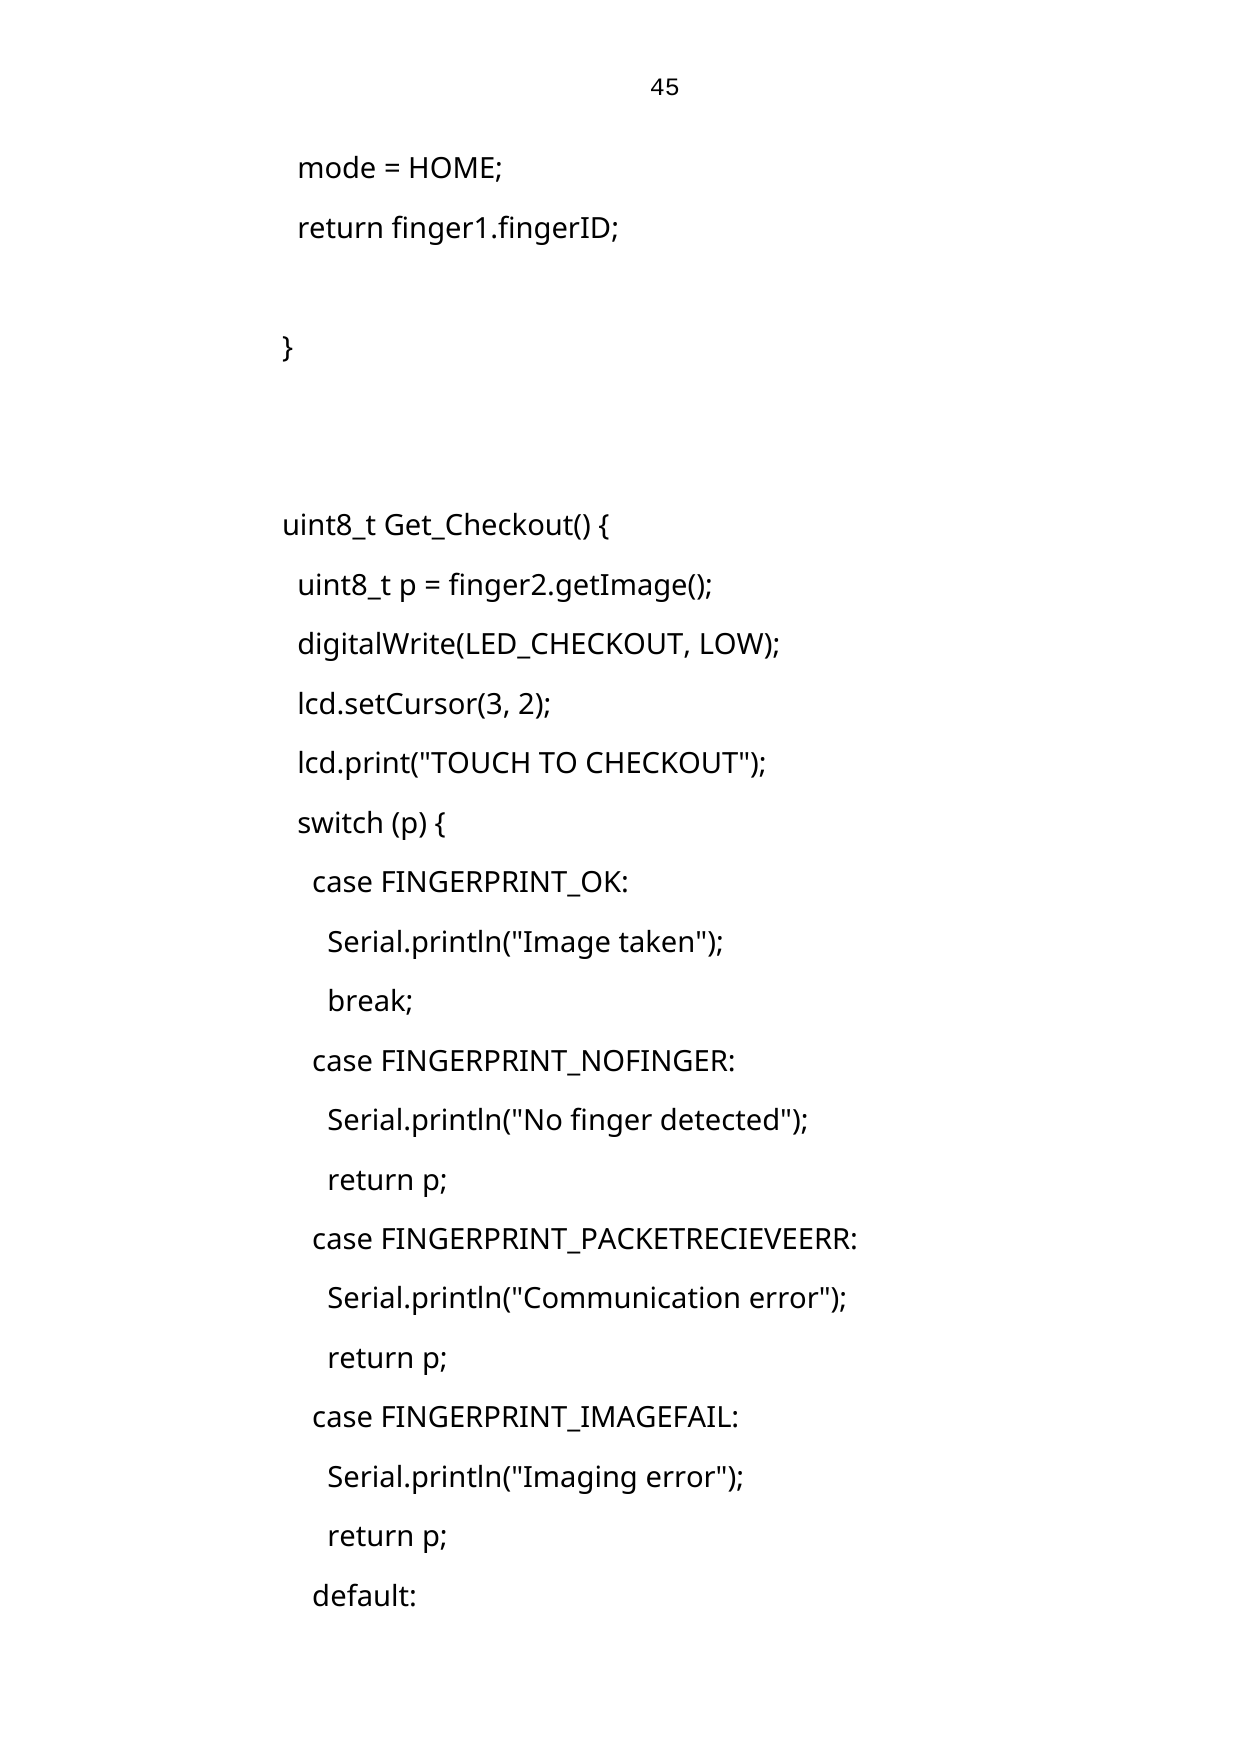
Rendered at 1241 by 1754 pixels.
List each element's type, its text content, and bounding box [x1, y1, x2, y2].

list lcd.print("TOUCH TO CHECKOUT"); [282, 742, 1122, 782]
list Serial.println("Image taken"); [282, 921, 1122, 961]
list Serial.println("Imaging error"); [282, 1456, 1122, 1496]
list break; [282, 980, 1122, 1020]
list case FINGERPRINT_IMAGEFAIL: [282, 1397, 1122, 1436]
list default: [282, 1575, 1122, 1615]
list return p; [282, 1337, 1122, 1377]
list Serial.println("No finger detected"); [282, 1099, 1122, 1139]
list return p; [282, 1159, 1122, 1198]
list case FINGERPRINT_PACKETRECIEVEERR: [282, 1218, 1122, 1258]
list mode = HOME; [282, 148, 1122, 187]
list case FINGERPRINT_NOFINGER: [282, 1040, 1122, 1079]
list switch (p) { [282, 802, 1122, 842]
list } [282, 326, 1122, 366]
list lcd.setCursor(3, 2); [282, 683, 1122, 723]
list return p; [282, 1516, 1122, 1555]
list case FINGERPRINT_OK: [282, 861, 1122, 901]
list return finger1.fingerID; [282, 207, 1122, 247]
list uint8_t Get_Checkout() { [282, 504, 1122, 544]
list digitalWrite(LED_CHECKOUT, LOW); [282, 623, 1122, 663]
list Serial.println("Communication error"); [282, 1278, 1122, 1317]
list uint8_t p = finger2.getImage(); [282, 564, 1122, 604]
